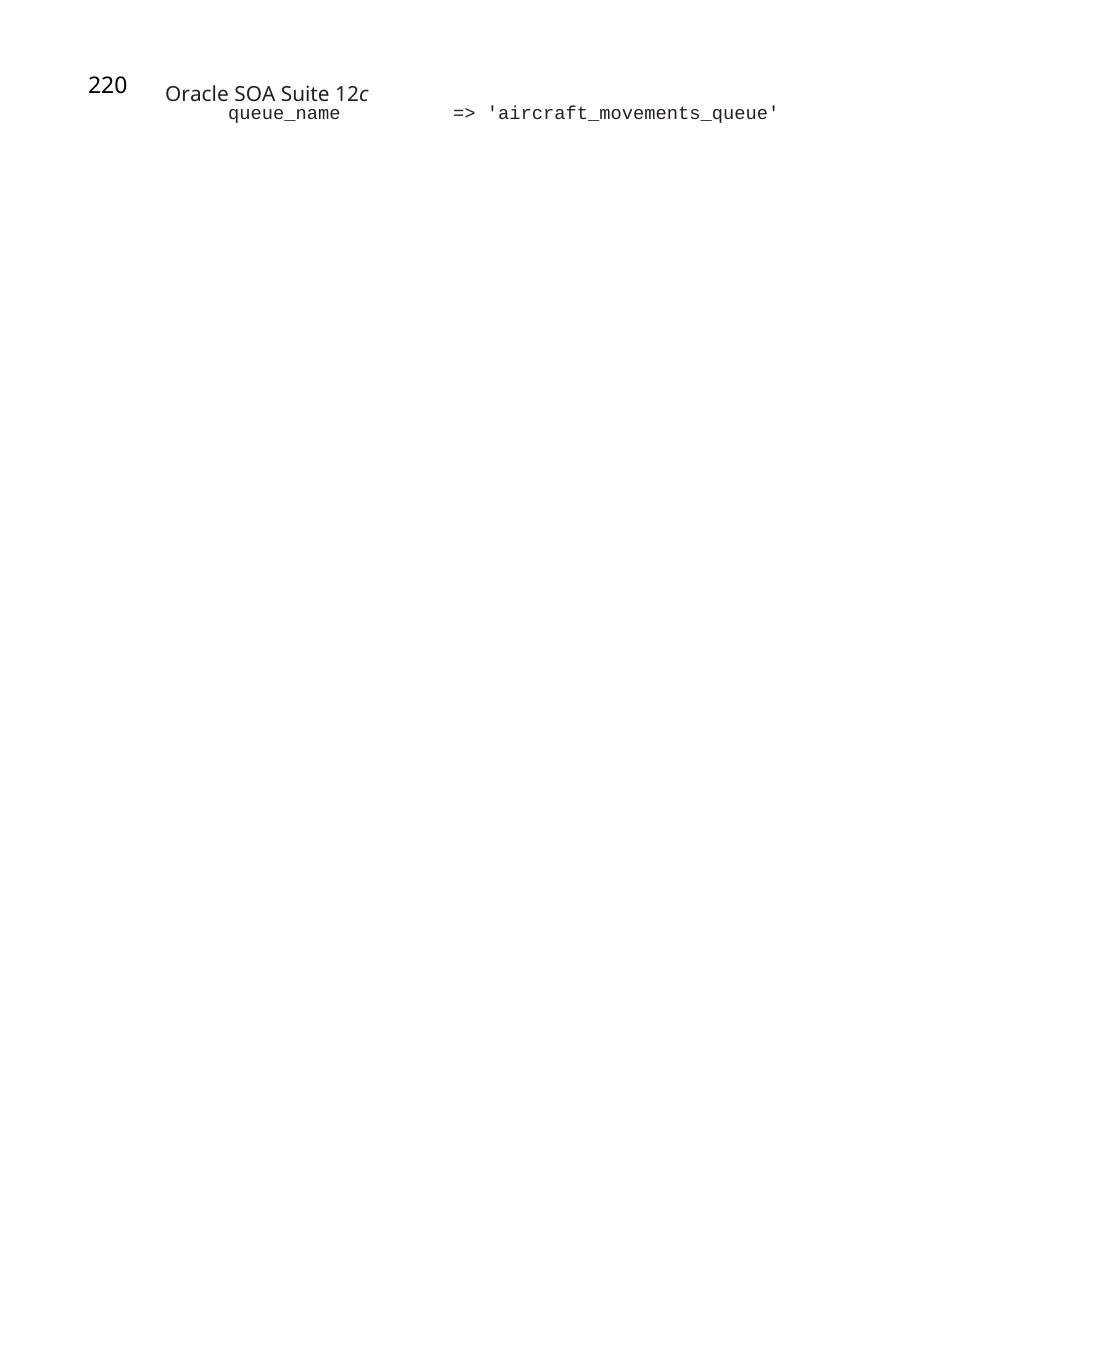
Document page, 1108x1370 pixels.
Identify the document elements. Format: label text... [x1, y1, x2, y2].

text queue_name => 'aircraft_movements_queue' [228, 104, 1107, 125]
